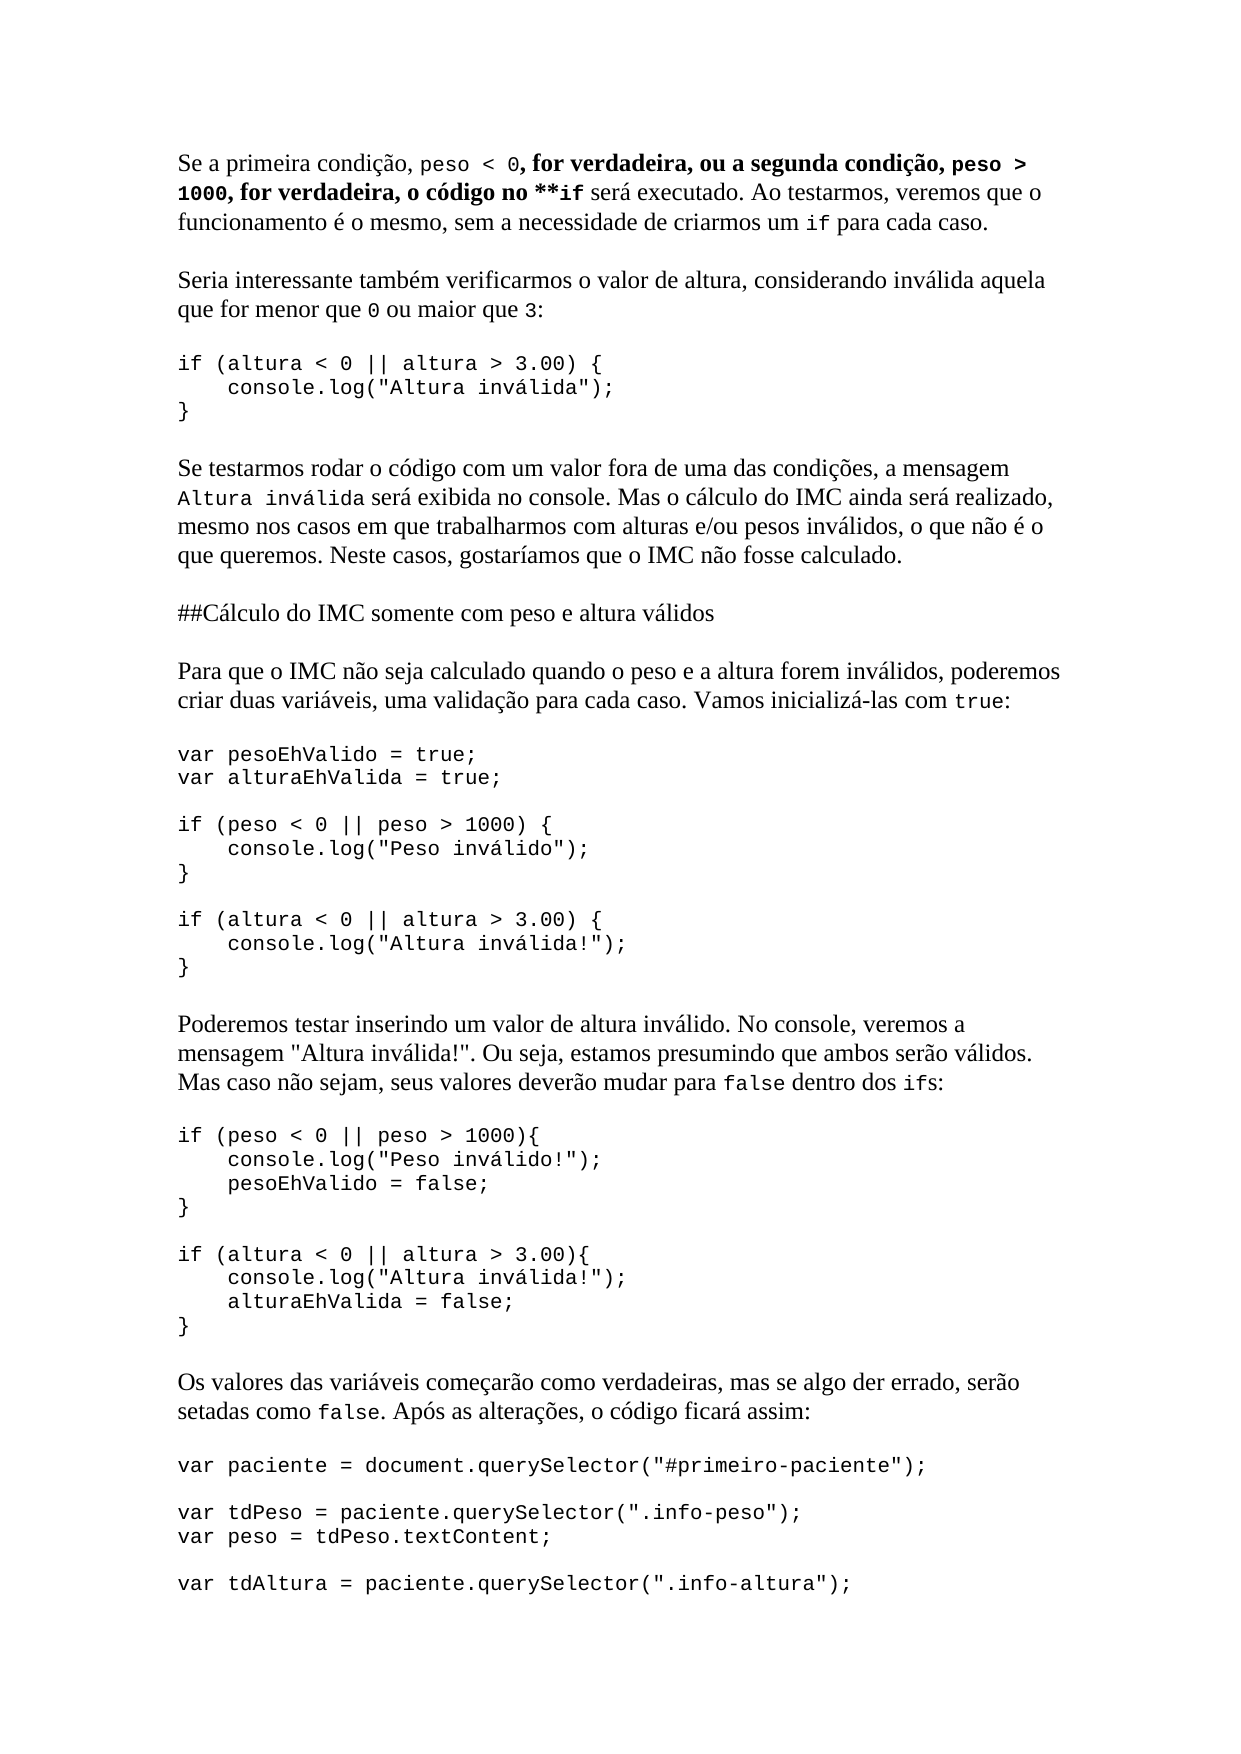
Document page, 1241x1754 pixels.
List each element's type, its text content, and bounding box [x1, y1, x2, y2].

text if (altura < 0 || altura > 3.00){ [177, 1244, 1063, 1267]
text var alturaEhValida = true; [177, 767, 1063, 791]
text var pesoEhValido = true; [177, 743, 1063, 767]
text } [177, 400, 1063, 424]
text alturaEhValida = false; [177, 1291, 1063, 1314]
text if (peso < 0 || peso > 1000) { [177, 814, 1063, 838]
text Seria interessante também verificarmos o valor de altura, considerando inválida aquela que for menor que 0 ou maior que 3: [177, 266, 1063, 324]
text Poderemos testar inserindo um valor de altura inválido. No console, veremos a mensagem "Altura inválida!". Ou seja, estamos presumindo que ambos serão válidos. Mas caso não sejam, seus valores deverão mudar para false dentro dos ifs: [177, 1009, 1063, 1096]
text console.log("Altura inválida"); [177, 377, 1063, 400]
text if (altura < 0 || altura > 3.00) { [177, 909, 1063, 933]
text pesoEhValido = false; [177, 1173, 1063, 1196]
text console.log("Peso inválido"); [177, 838, 1063, 862]
text var paciente = document.querySelector("#primeiro-paciente"); [177, 1455, 1063, 1478]
text var tdAltura = paciente.querySelector(".info-altura"); [177, 1573, 1063, 1597]
text } [177, 1314, 1063, 1338]
text } [177, 862, 1063, 885]
text Para que o IMC não seja calculado quando o peso e a altura forem inválidos, poderemos criar duas variáveis, uma validação para cada caso. Vamos inicializá-las com true: [177, 656, 1063, 714]
text Se a primeira condição, peso < 0, for verdadeira, ou a segunda condição, peso > 1000, for verdadeira, o código no **if será executado. Ao testarmos, veremos que o funcionamento é o mesmo, sem a necessidade de criarmos um if para cada caso. [177, 148, 1063, 236]
text console.log("Altura inválida!"); [177, 933, 1063, 956]
text var tdPeso = paciente.querySelector(".info-peso"); [177, 1502, 1063, 1526]
text Os valores das variáveis começarão como verdadeiras, mas se algo der errado, serão setadas como false. Após as alterações, o código ficará assim: [177, 1367, 1063, 1426]
text ##Cálculo do IMC somente com peso e altura válidos [177, 598, 1063, 627]
text } [177, 1196, 1063, 1220]
text console.log("Peso inválido!"); [177, 1149, 1063, 1173]
text console.log("Altura inválida!"); [177, 1267, 1063, 1291]
text Se testarmos rodar o código com um valor fora de uma das condições, a mensagem Altura inválida será exibida no console. Mas o cálculo do IMC ainda será realizado, mesmo nos casos em que trabalharmos com alturas e/ou pesos inválidos, o que não é o que queremos. Neste casos, gostaríamos que o IMC não fosse calculado. [177, 453, 1063, 569]
text var peso = tdPeso.textContent; [177, 1526, 1063, 1549]
text if (altura < 0 || altura > 3.00) { [177, 353, 1063, 377]
text if (peso < 0 || peso > 1000){ [177, 1125, 1063, 1149]
text } [177, 956, 1063, 980]
